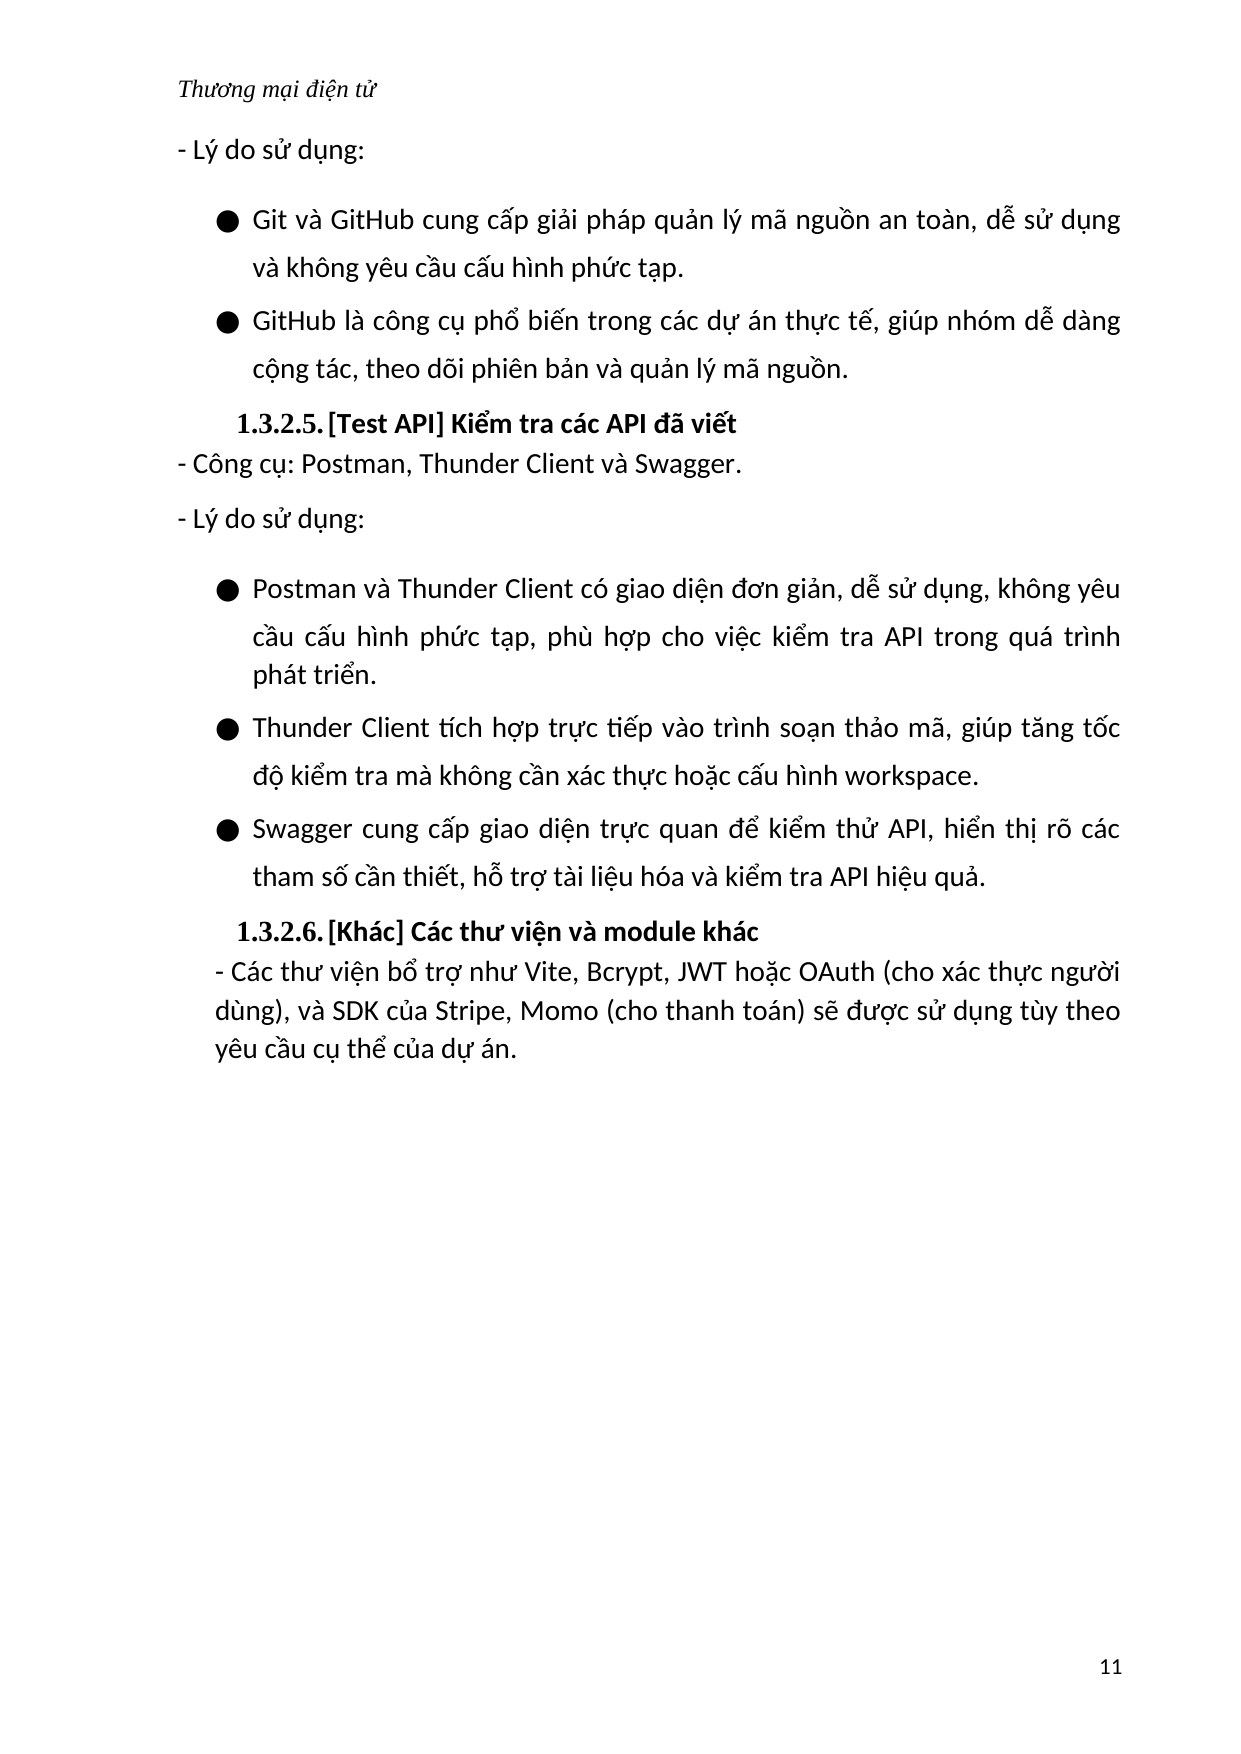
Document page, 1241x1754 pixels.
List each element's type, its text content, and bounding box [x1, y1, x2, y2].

list Git và GitHub cung cấp giải pháp quản lý mã nguồn an toàn, dễ sử dụng và không yêu cầu cấu hình phức tạp. [215, 186, 1122, 285]
text - Các thư viện bổ trợ như Vite, Bcrypt, JWT hoặc OAuth (cho xác thực người dùng), và SDK của Stripe, Momo (cho thanh toán) sẽ được sử dụng tùy theo yêu cầu cụ thể của dự án. [215, 953, 1122, 1066]
text - Lý do sử dụng: [177, 131, 1122, 167]
subtitle [Khác] Các thư viện và module khác [236, 913, 1122, 949]
text - Công cụ: Postman, Thunder Client và Swagger. [177, 445, 1122, 481]
list Swagger cung cấp giao diện trực quan để kiểm thử API, hiển thị rõ các tham số cần thiết, hỗ trợ tài liệu hóa và kiểm tra API hiệu quả. [215, 796, 1122, 894]
text - Lý do sử dụng: [177, 500, 1122, 536]
list Postman và Thunder Client có giao diện đơn giản, dễ sử dụng, không yêu cầu cấu hình phức tạp, phù hợp cho việc kiểm tra API trong quá trình phát triển. [215, 555, 1122, 692]
list Thunder Client tích hợp trực tiếp vào trình soạn thảo mã, giúp tăng tốc độ kiểm tra mà không cần xác thực hoặc cấu hình workspace. [215, 695, 1122, 793]
list GitHub là công cụ phổ biến trong các dự án thực tế, giúp nhóm dễ dàng cộng tác, theo dõi phiên bản và quản lý mã nguồn. [215, 287, 1122, 386]
subtitle [Test API] Kiểm tra các API đã viết [236, 405, 1122, 441]
